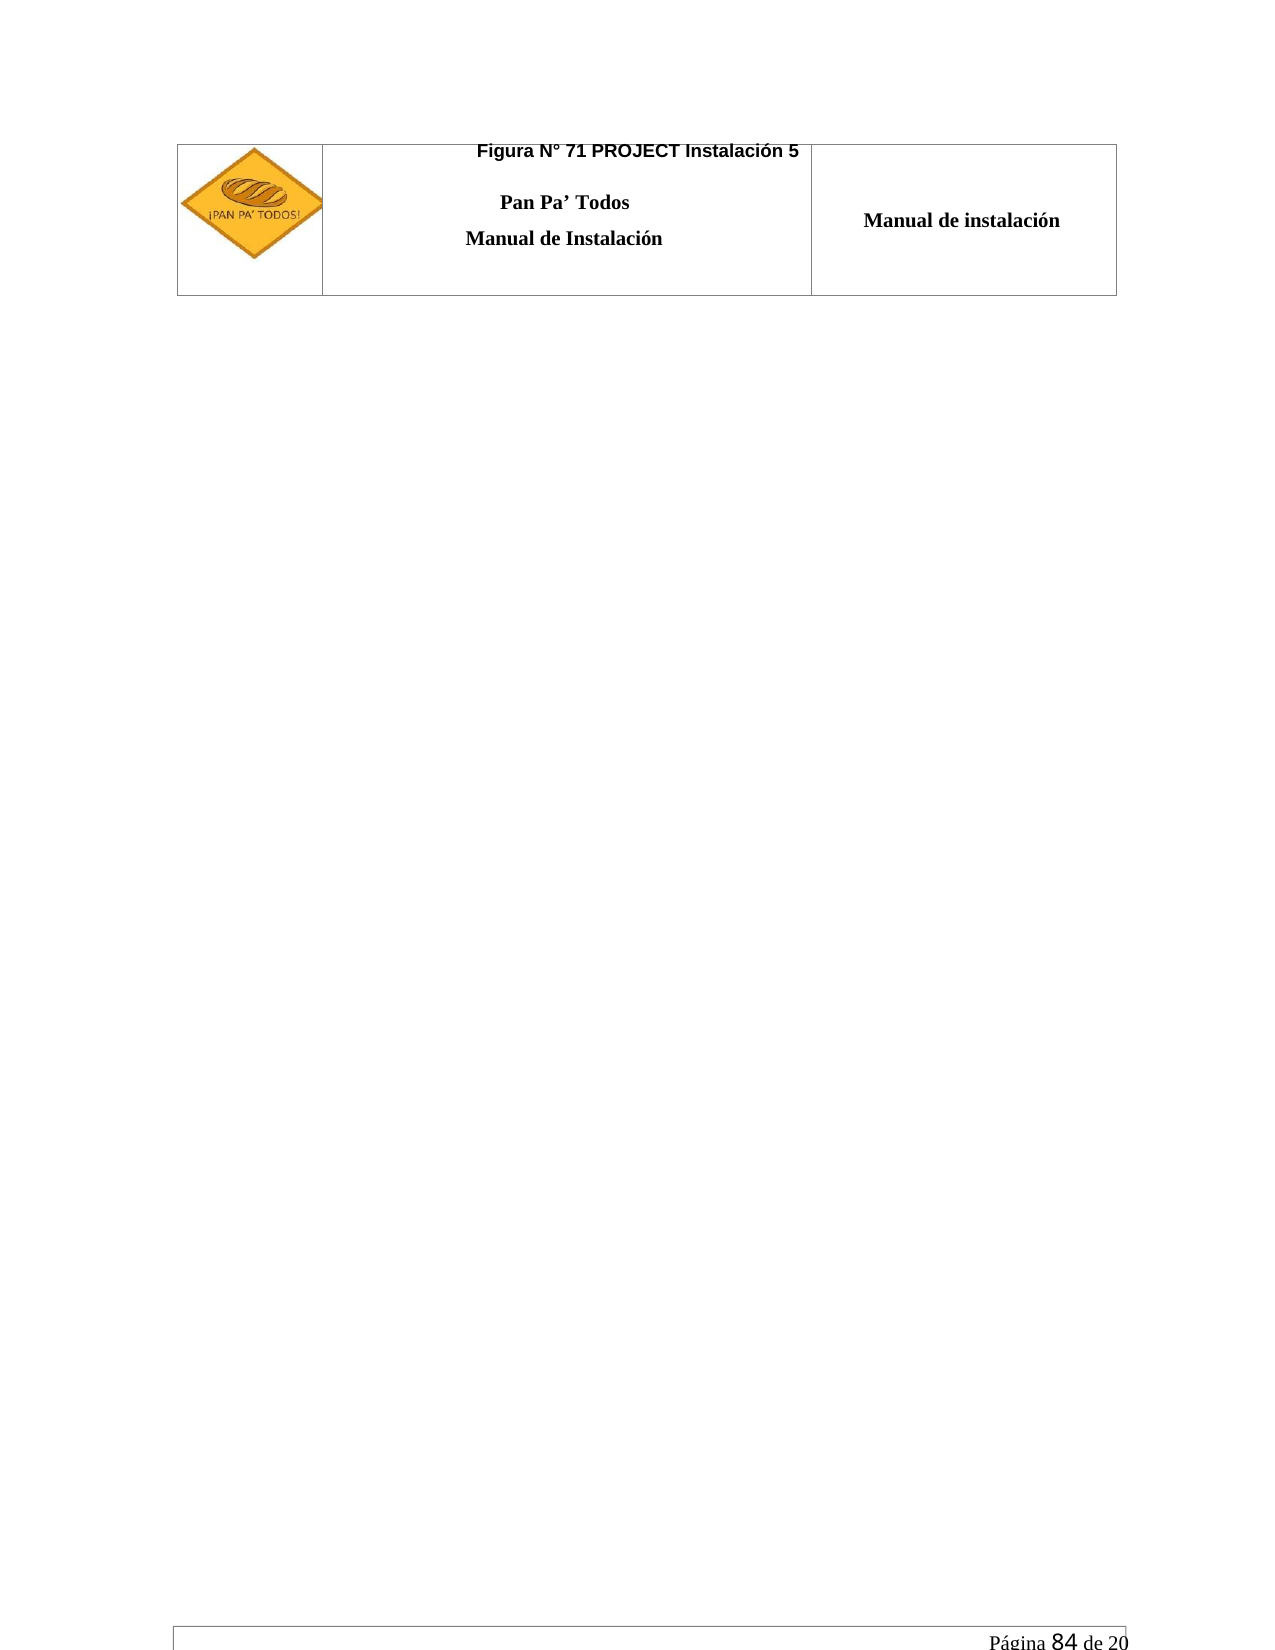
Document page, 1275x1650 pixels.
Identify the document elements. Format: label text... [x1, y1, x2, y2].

picture [180, 147, 322, 262]
text Figura N° 71 PROJECT Instalación 5 [184, 139, 1091, 161]
